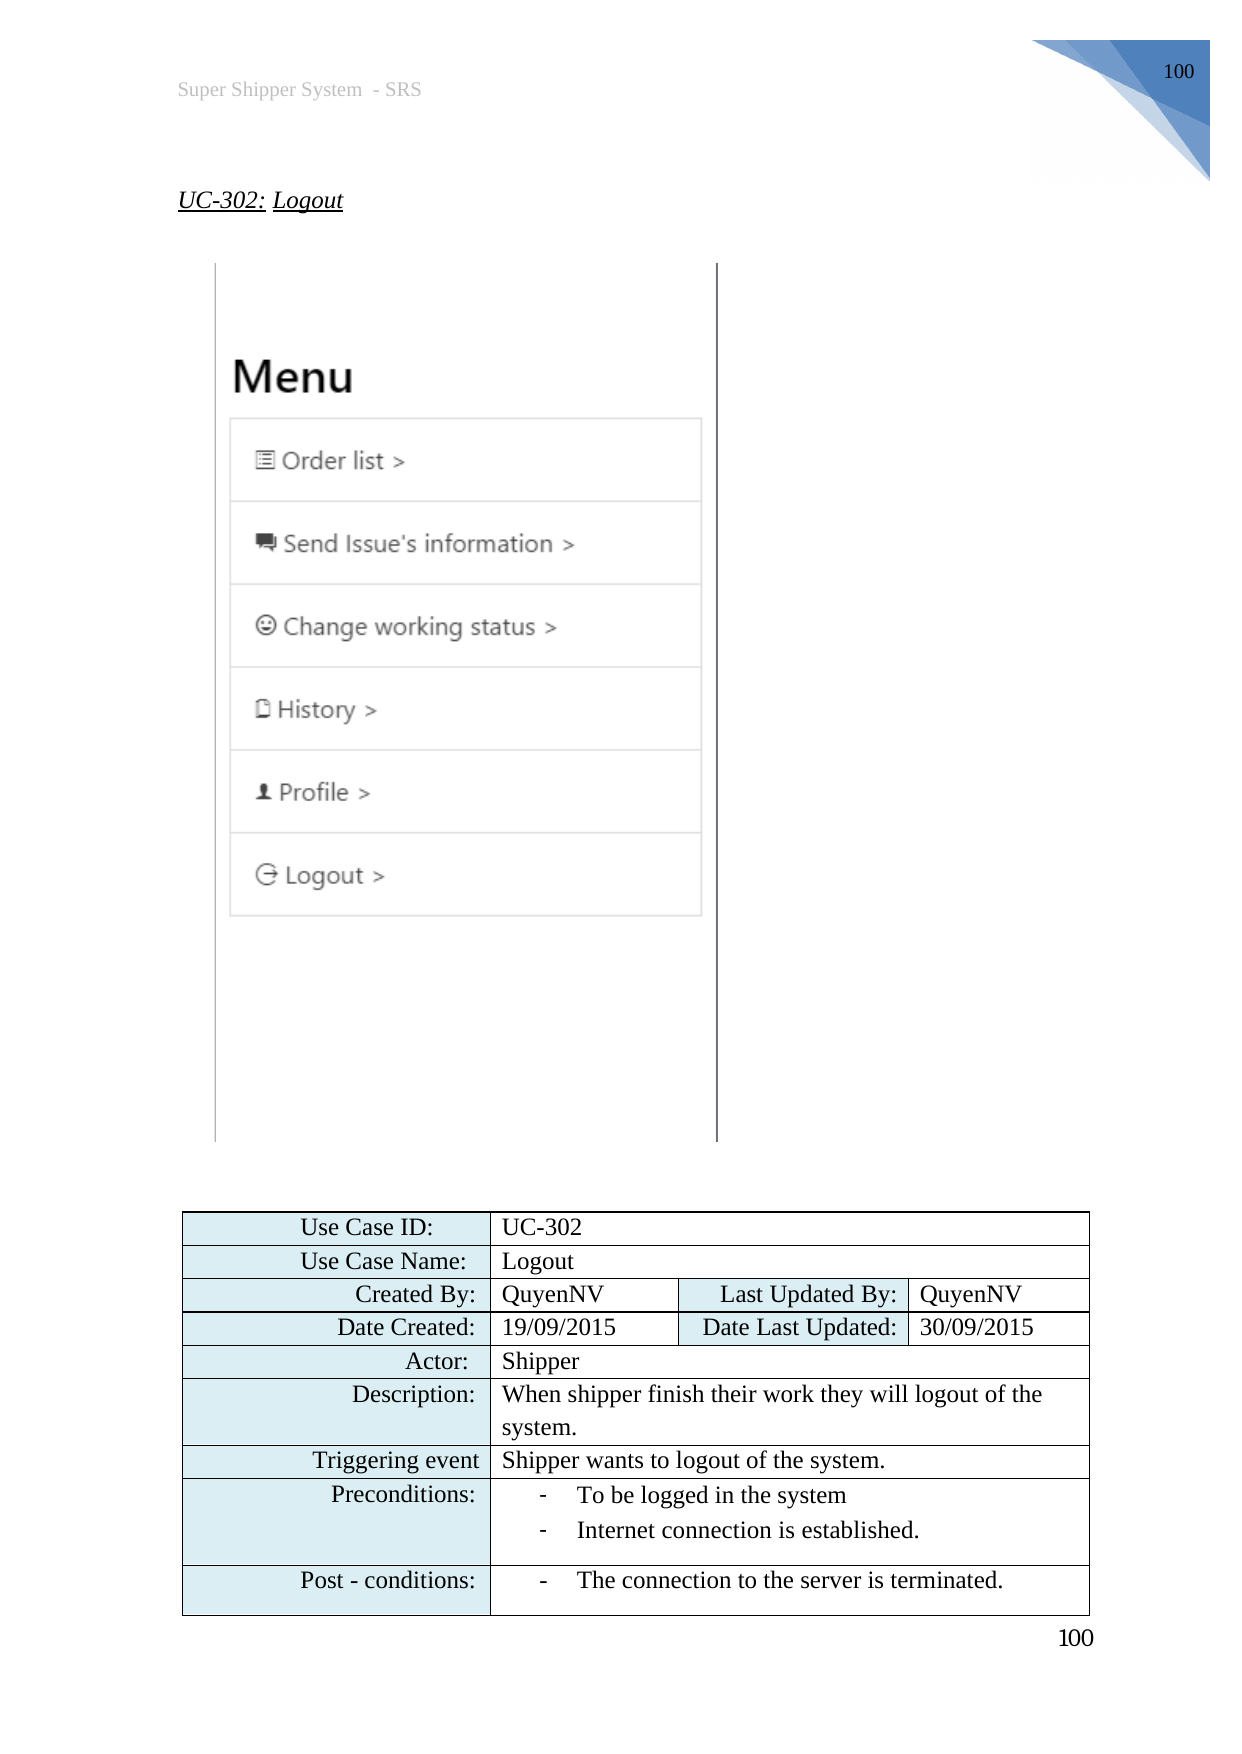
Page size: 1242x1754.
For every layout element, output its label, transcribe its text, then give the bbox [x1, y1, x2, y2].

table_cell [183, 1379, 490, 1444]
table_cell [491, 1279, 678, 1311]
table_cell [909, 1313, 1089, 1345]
picture [214, 263, 718, 1142]
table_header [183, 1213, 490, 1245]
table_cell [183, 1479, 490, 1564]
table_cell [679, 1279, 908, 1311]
subtitle UC-302: Logout [177, 185, 1094, 214]
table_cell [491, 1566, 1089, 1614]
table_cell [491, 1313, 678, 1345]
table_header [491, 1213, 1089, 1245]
picture [1029, 40, 1210, 182]
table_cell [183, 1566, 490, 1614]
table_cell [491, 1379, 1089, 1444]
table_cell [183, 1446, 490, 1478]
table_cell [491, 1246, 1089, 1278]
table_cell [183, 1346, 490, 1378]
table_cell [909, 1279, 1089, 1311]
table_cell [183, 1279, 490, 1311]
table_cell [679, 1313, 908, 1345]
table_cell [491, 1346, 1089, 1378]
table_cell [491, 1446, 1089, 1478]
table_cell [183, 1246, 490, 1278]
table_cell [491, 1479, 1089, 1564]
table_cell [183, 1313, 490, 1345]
